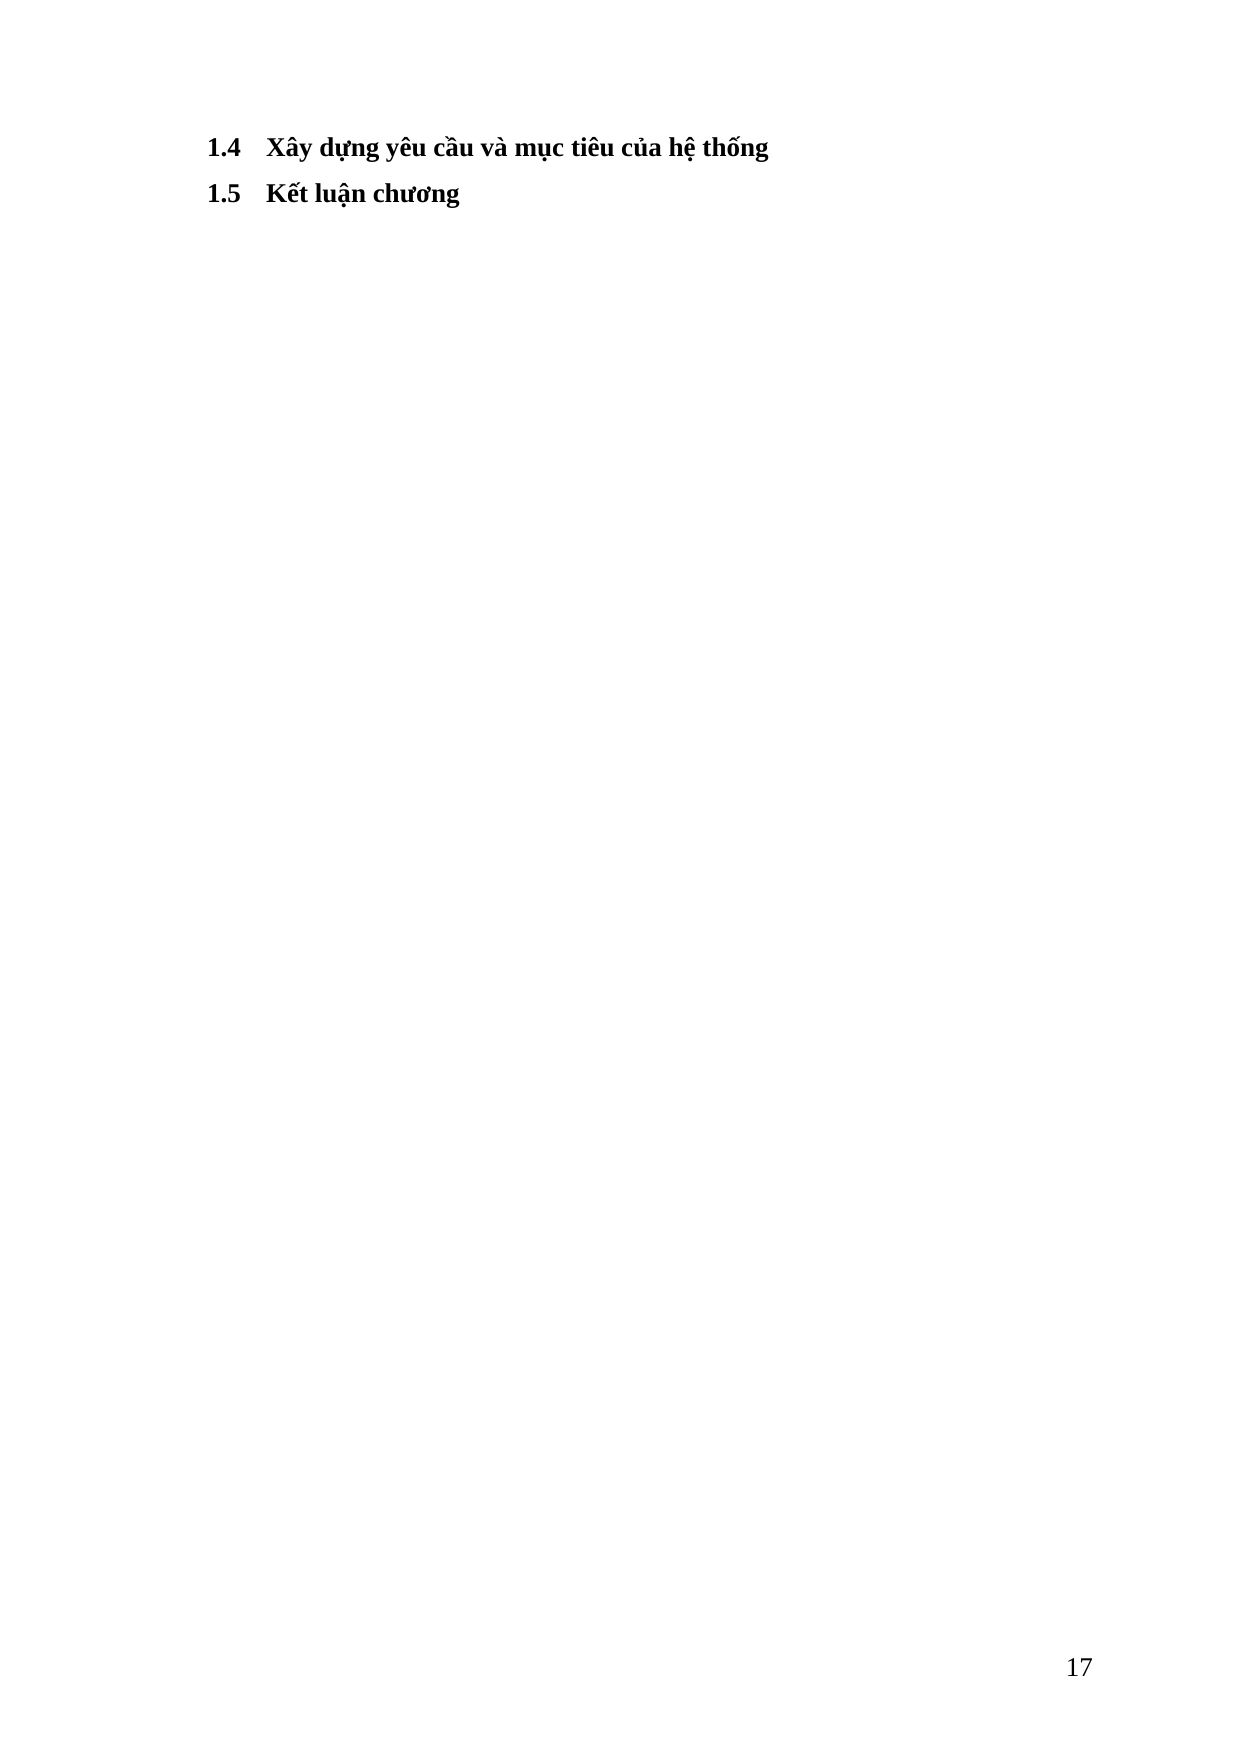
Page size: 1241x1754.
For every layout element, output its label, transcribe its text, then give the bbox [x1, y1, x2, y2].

subtitle Xây dựng yêu cầu và mục tiêu của hệ thống [207, 131, 1092, 162]
subtitle Kết luận chương [207, 177, 1092, 208]
